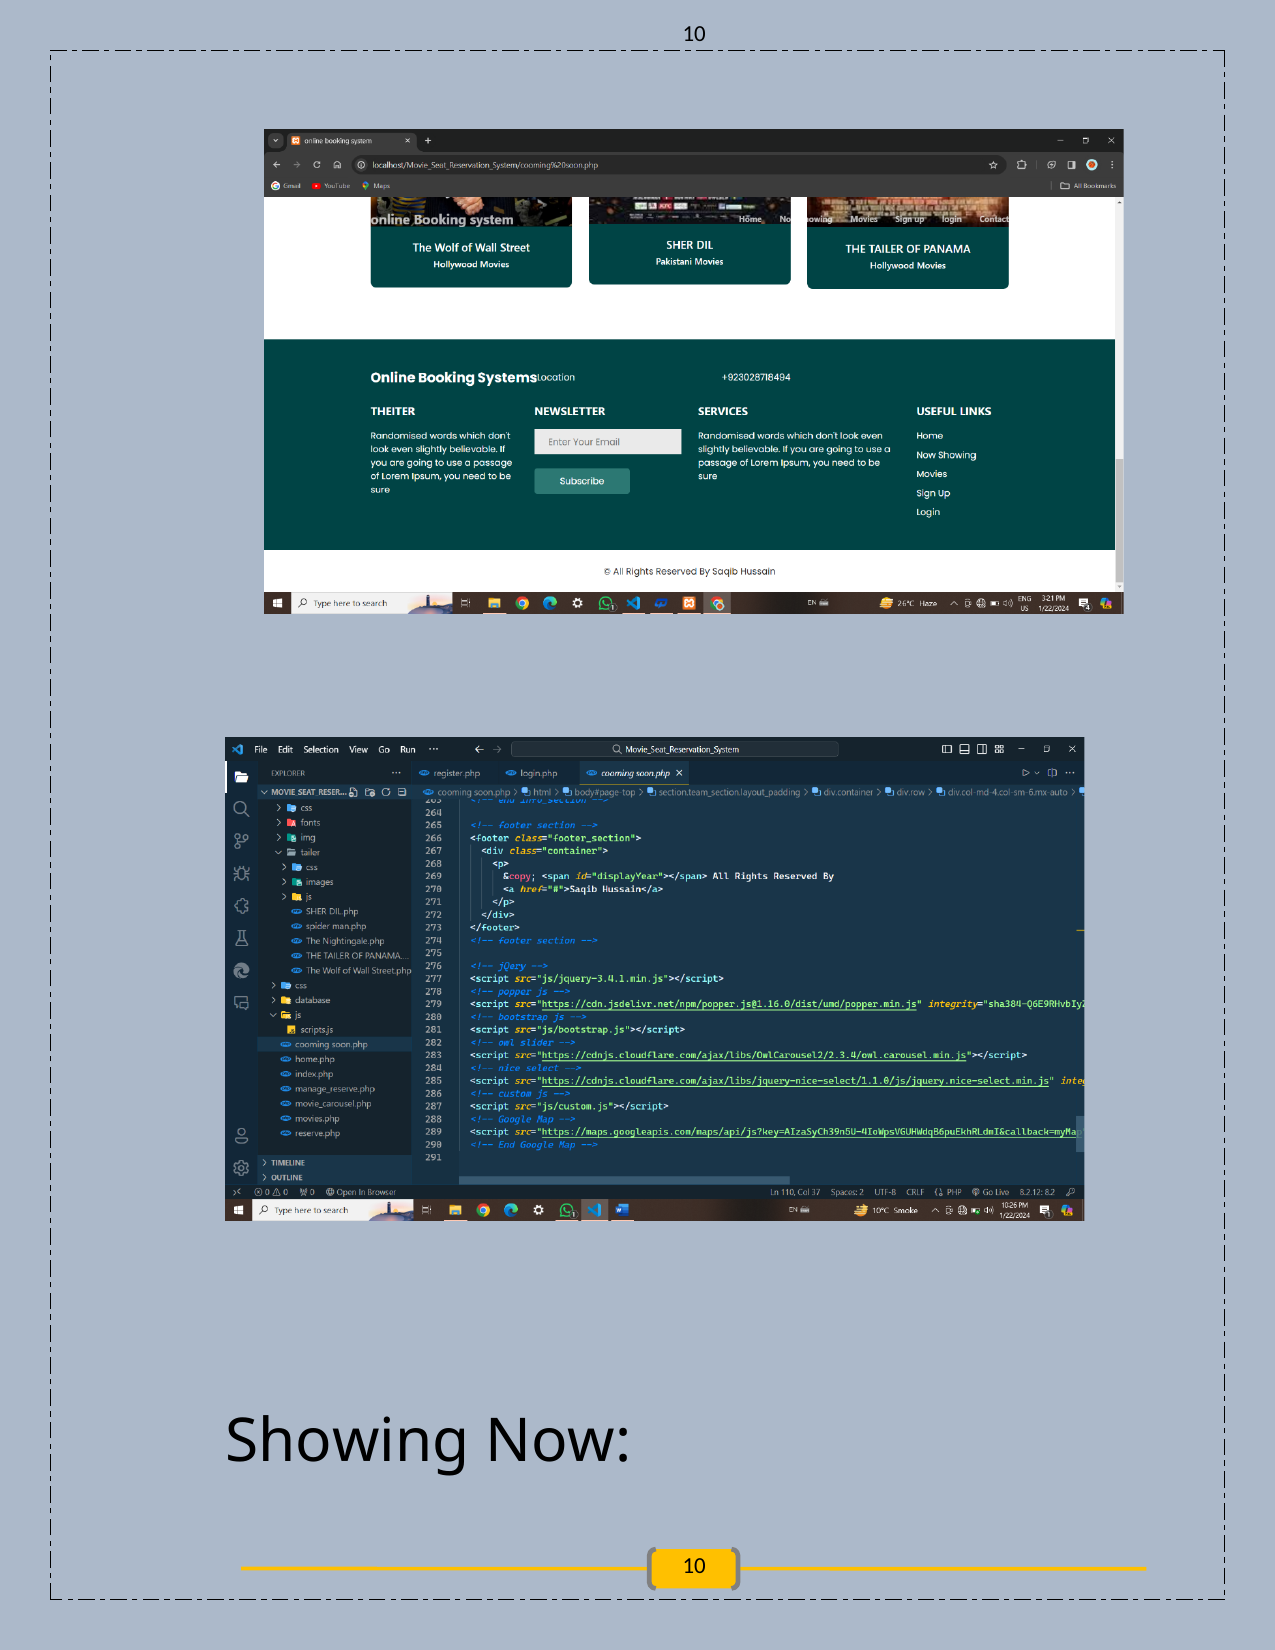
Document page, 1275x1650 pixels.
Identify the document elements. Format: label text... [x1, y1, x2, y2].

picture [225, 737, 1085, 1221]
picture [264, 129, 1124, 614]
text Showing Now: [225, 1397, 1162, 1479]
